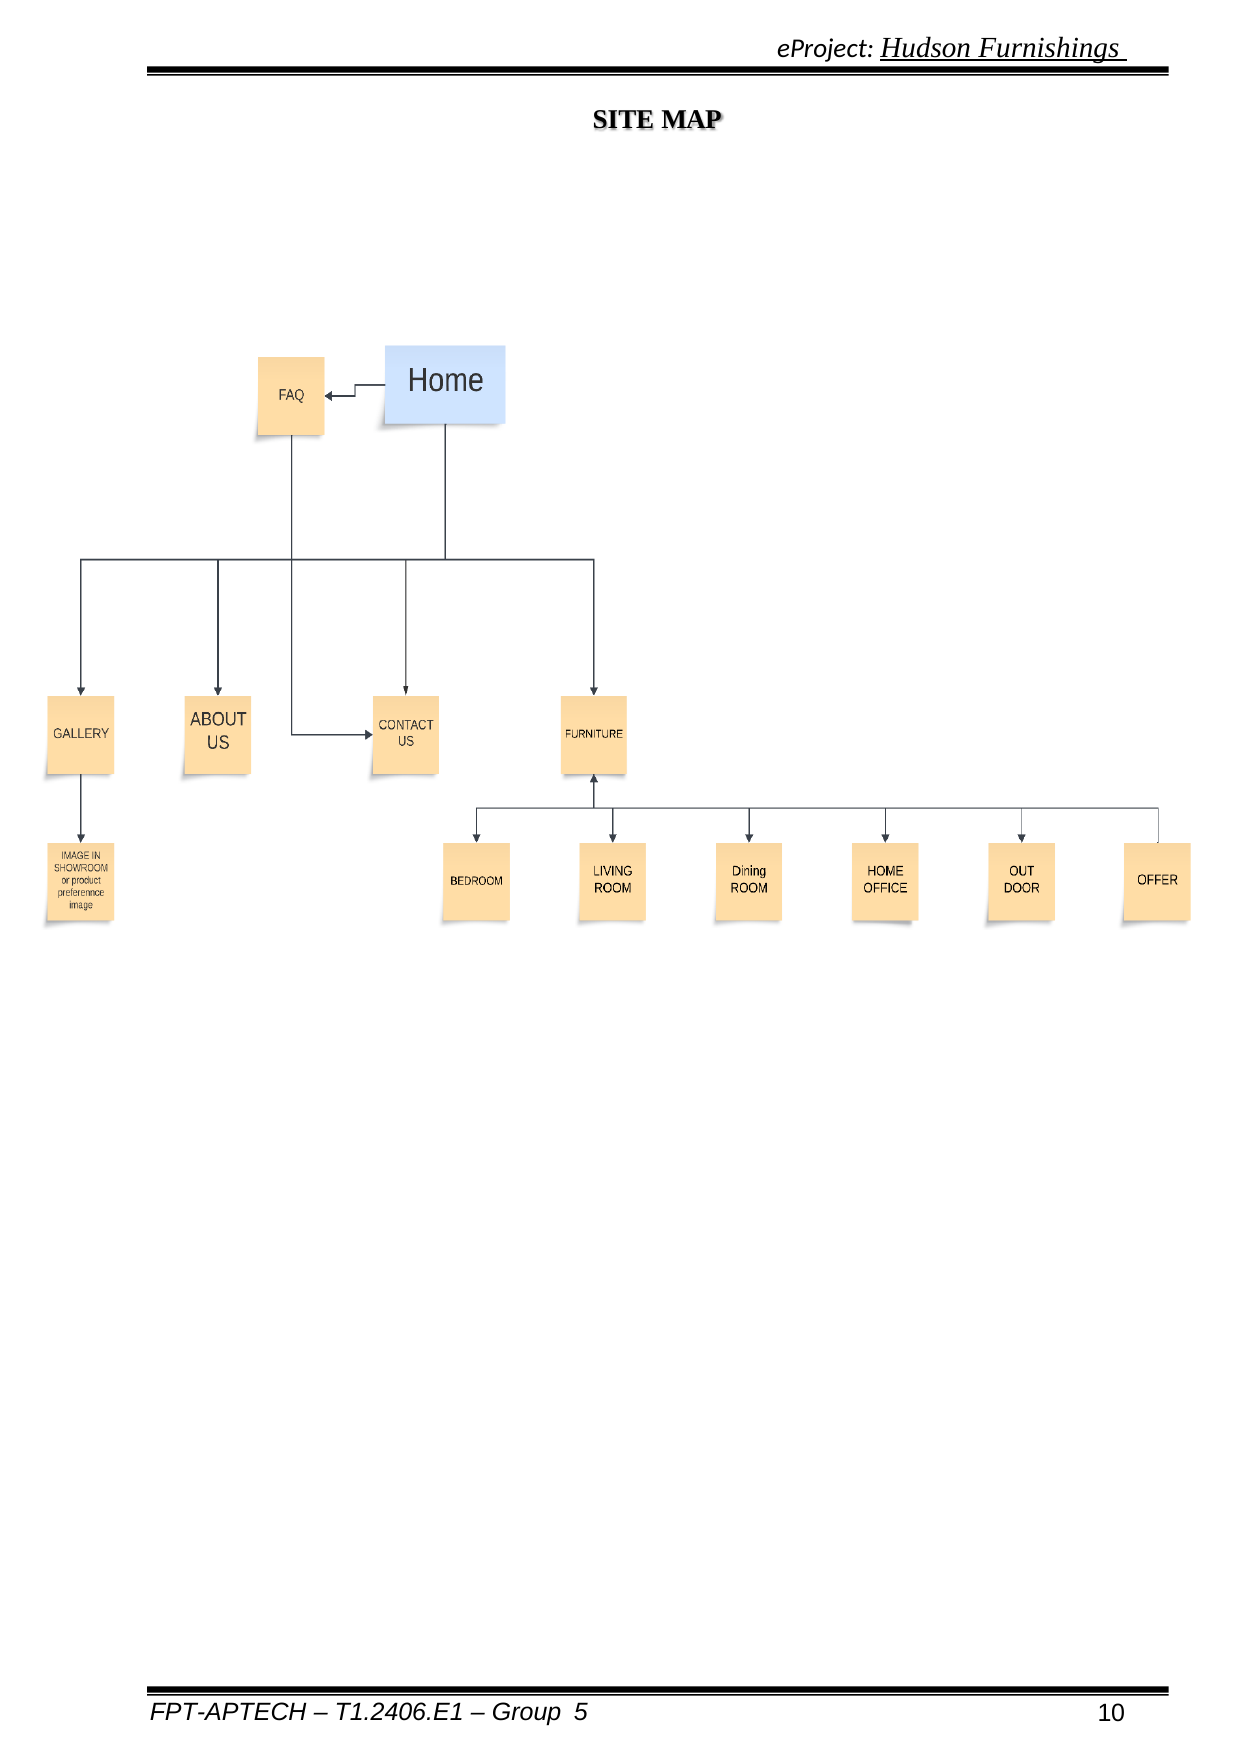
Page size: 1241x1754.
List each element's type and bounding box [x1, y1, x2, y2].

picture [592, 109, 725, 133]
picture [24, 326, 1214, 949]
